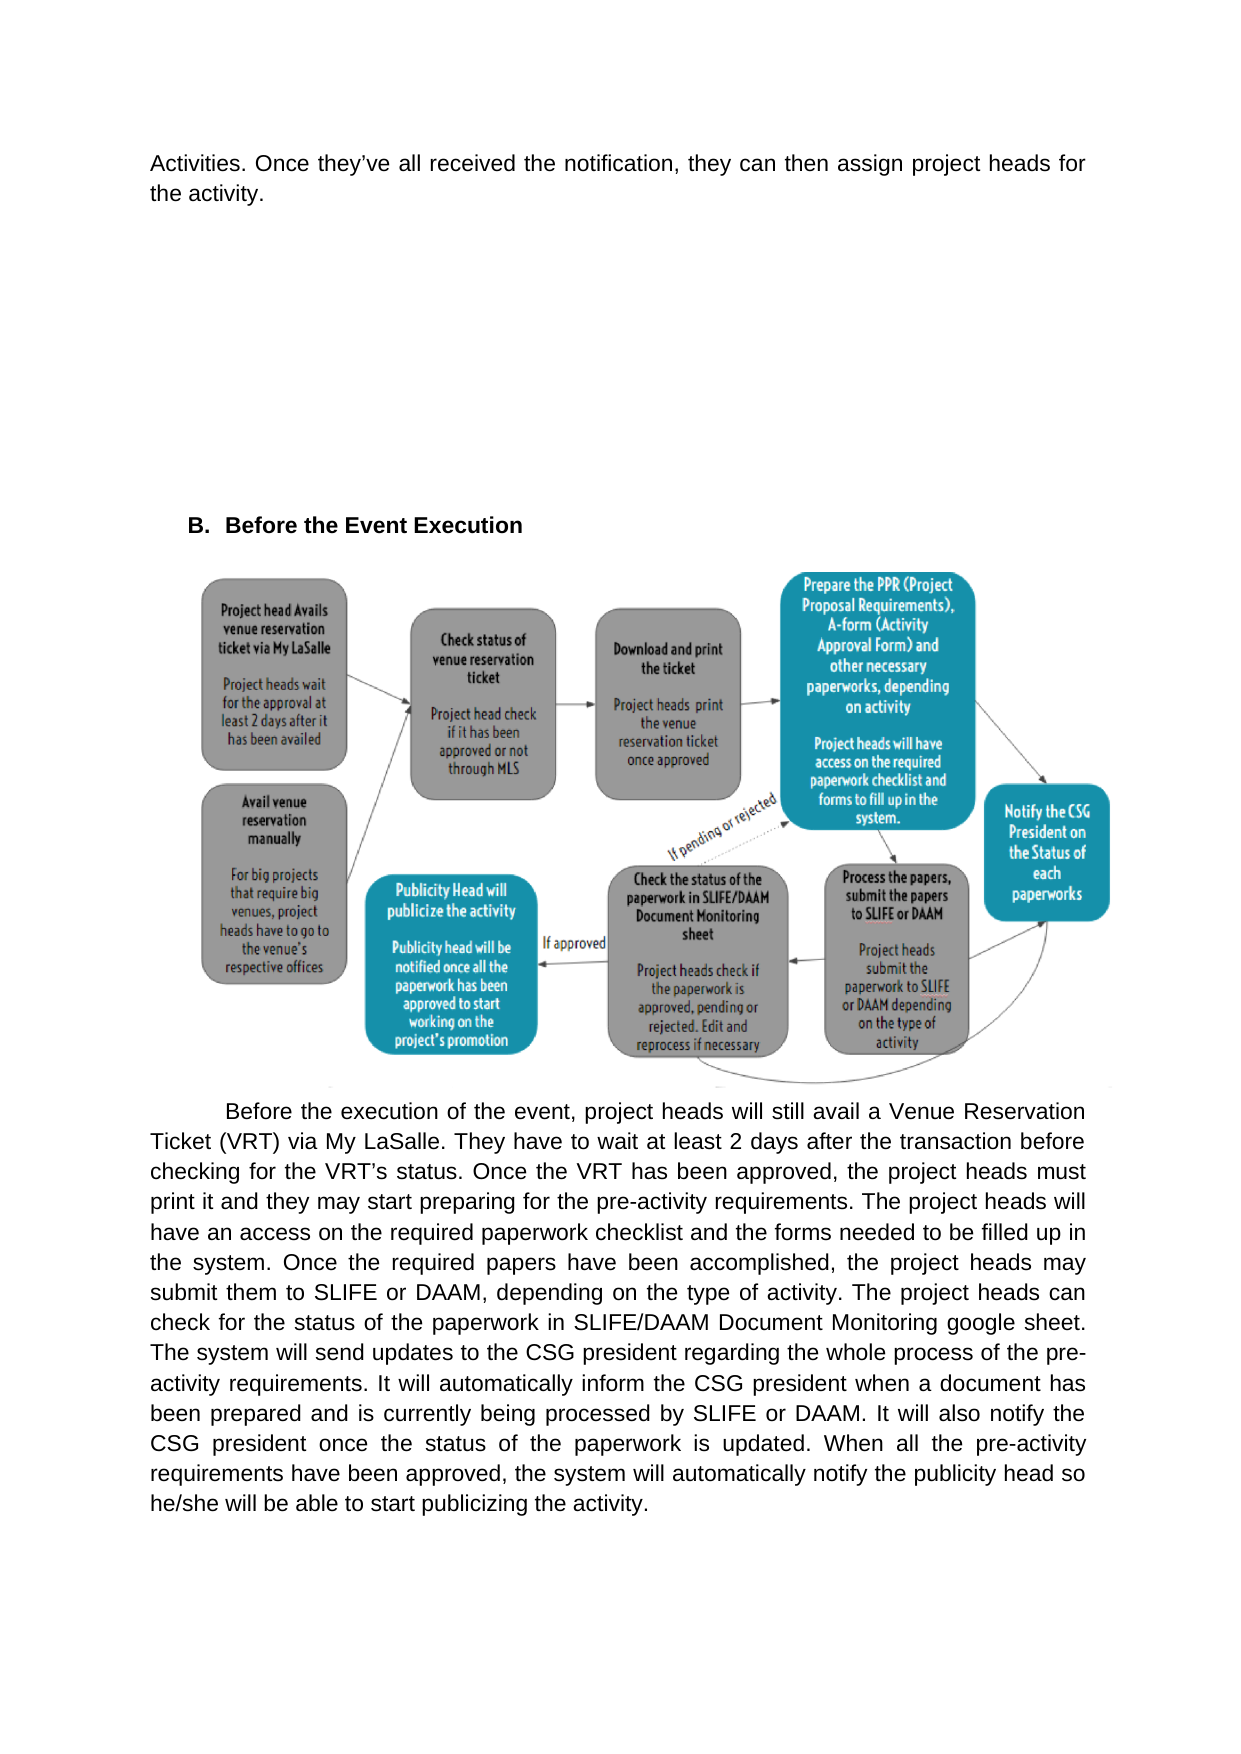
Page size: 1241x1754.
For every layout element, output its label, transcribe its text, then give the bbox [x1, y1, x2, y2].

text Before the execution of the event, project heads will still avail a Venue Reservation Ticket (VRT) via My LaSalle. They have to wait at least 2 days after the transaction before checking for the VRT’s status. Once the VRT has been approved, the project heads must print it and they may start preparing for the pre-activity requirements. The project heads will have an access on the required paperwork checklist and the forms needed to be filled up in the system. Once the required papers have been accomplished, the project heads may submit them to SLIFE or DAAM, depending on the type of activity. The project heads can check for the status of the paperwork in SLIFE/DAAM Document Monitoring google sheet. The system will send updates to the CSG president regarding the whole process of the pre-activity requirements. It will automatically inform the CSG president when a document has been prepared and is currently being processed by SLIFE or DAAM. It will also notify the CSG president once the status of the paperwork is updated. When all the pre-activity requirements have been approved, the system will automatically notify the publicity head so he/she will be able to start publicizing the activity. [150, 1098, 1087, 1517]
text B. Before the Event Execution [187, 512, 1087, 539]
picture [187, 572, 1125, 1094]
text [150, 150, 1087, 207]
